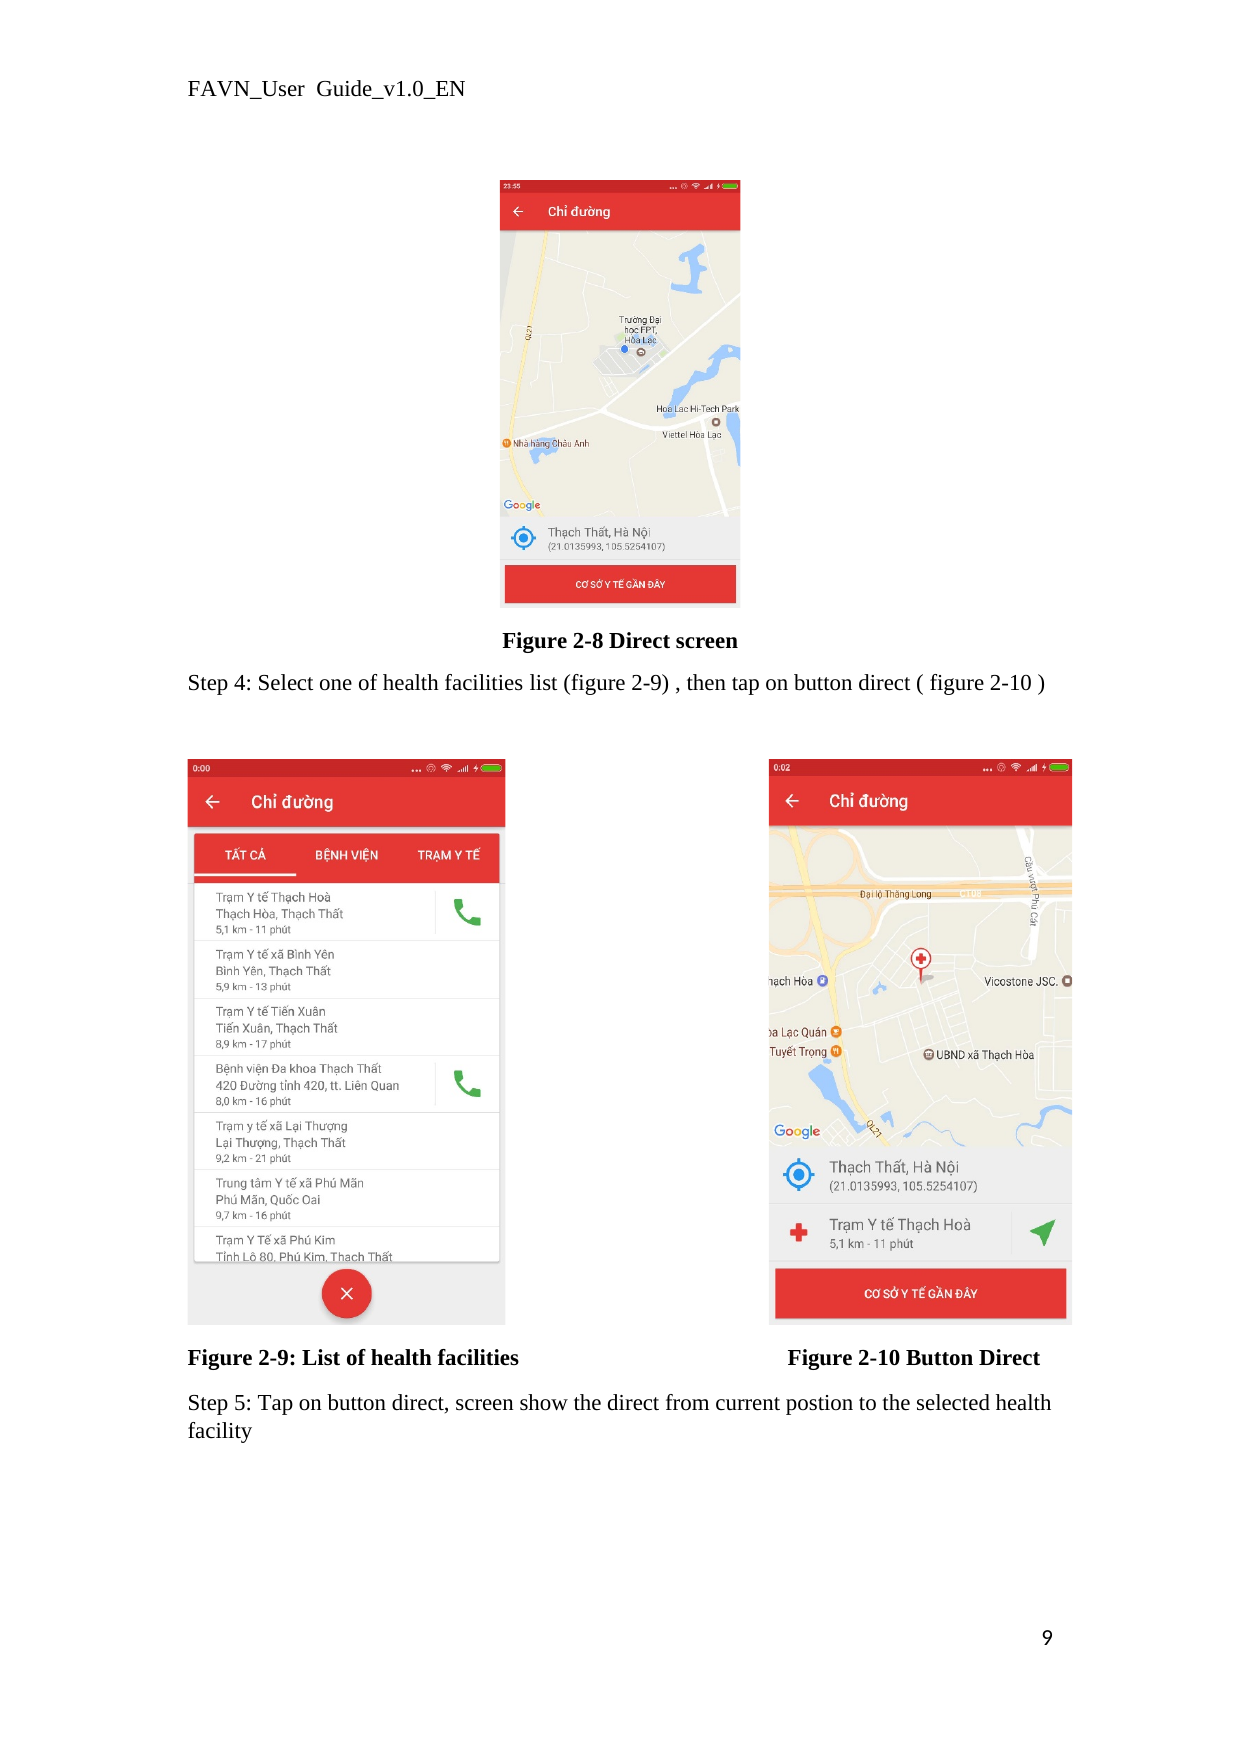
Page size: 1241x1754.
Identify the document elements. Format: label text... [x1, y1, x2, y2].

text Figure 2-9: List of health facilities Figure 2-10 Button Direct [187, 1343, 1053, 1370]
picture [499, 180, 741, 608]
text Step 4: Select one of health facilities list (figure 2-9) , then tap on button direct ( figure 2-10 ) [187, 669, 1053, 696]
picture [768, 759, 1073, 1325]
picture [187, 759, 506, 1325]
text Figure - Direct screen [187, 627, 1053, 653]
text Step 5: Tap on button direct, screen show the direct from current postion to the selected health facility [187, 1389, 1053, 1443]
